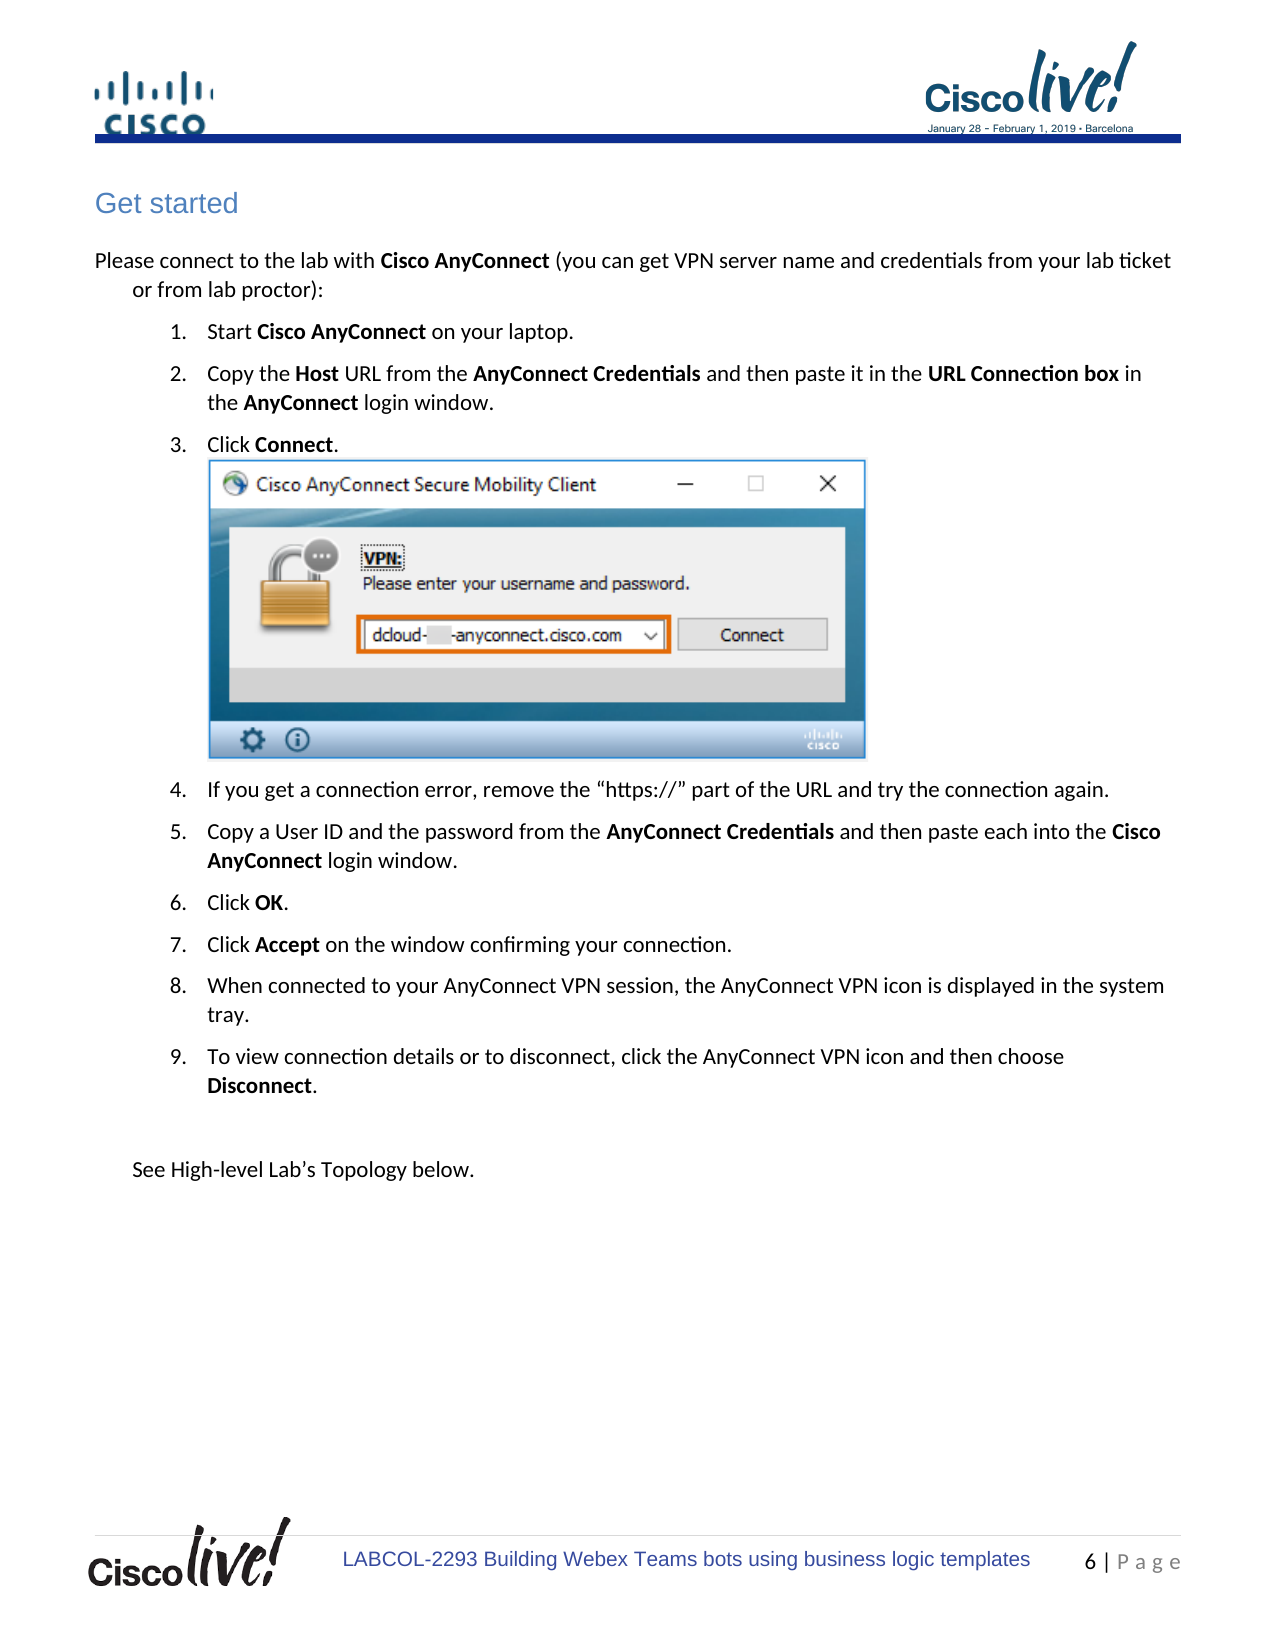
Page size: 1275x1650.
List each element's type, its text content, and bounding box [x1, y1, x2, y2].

list Copy a User ID and the password from the AnyConnect Credentials and then paste each into the Cisco AnyConnect login window. [169, 816, 1181, 874]
list Click Accept on the window confirming your connection. [169, 928, 1181, 958]
list When connected to your AnyConnect VPN session, the AnyConnect VPN icon is displayed in the system tray. [169, 970, 1181, 1028]
list See High-level Lab’s Topology below. [132, 1153, 1181, 1183]
list Start Cisco AnyConnect on your laptop. [169, 316, 1181, 345]
list Please connect to the lab with Cisco AnyConnect (you can get VPN server name and credentials from your lab ticket or from lab proctor): [94, 245, 1181, 303]
text Get started [94, 186, 1181, 219]
list Copy the Host URL from the AnyConnect Credentials and then paste it in the URL Connection box in the AnyConnect login window. [169, 358, 1181, 416]
list If you get a connection error, remove the “https://” part of the URL and try the connection again. [169, 774, 1181, 803]
list To view connection details or to disconnect, click the AnyConnect VPN icon and then choose Disconnect. [169, 1041, 1181, 1099]
list Click OK. [169, 887, 1181, 916]
picture [207, 457, 869, 762]
picture [88, 1517, 291, 1588]
